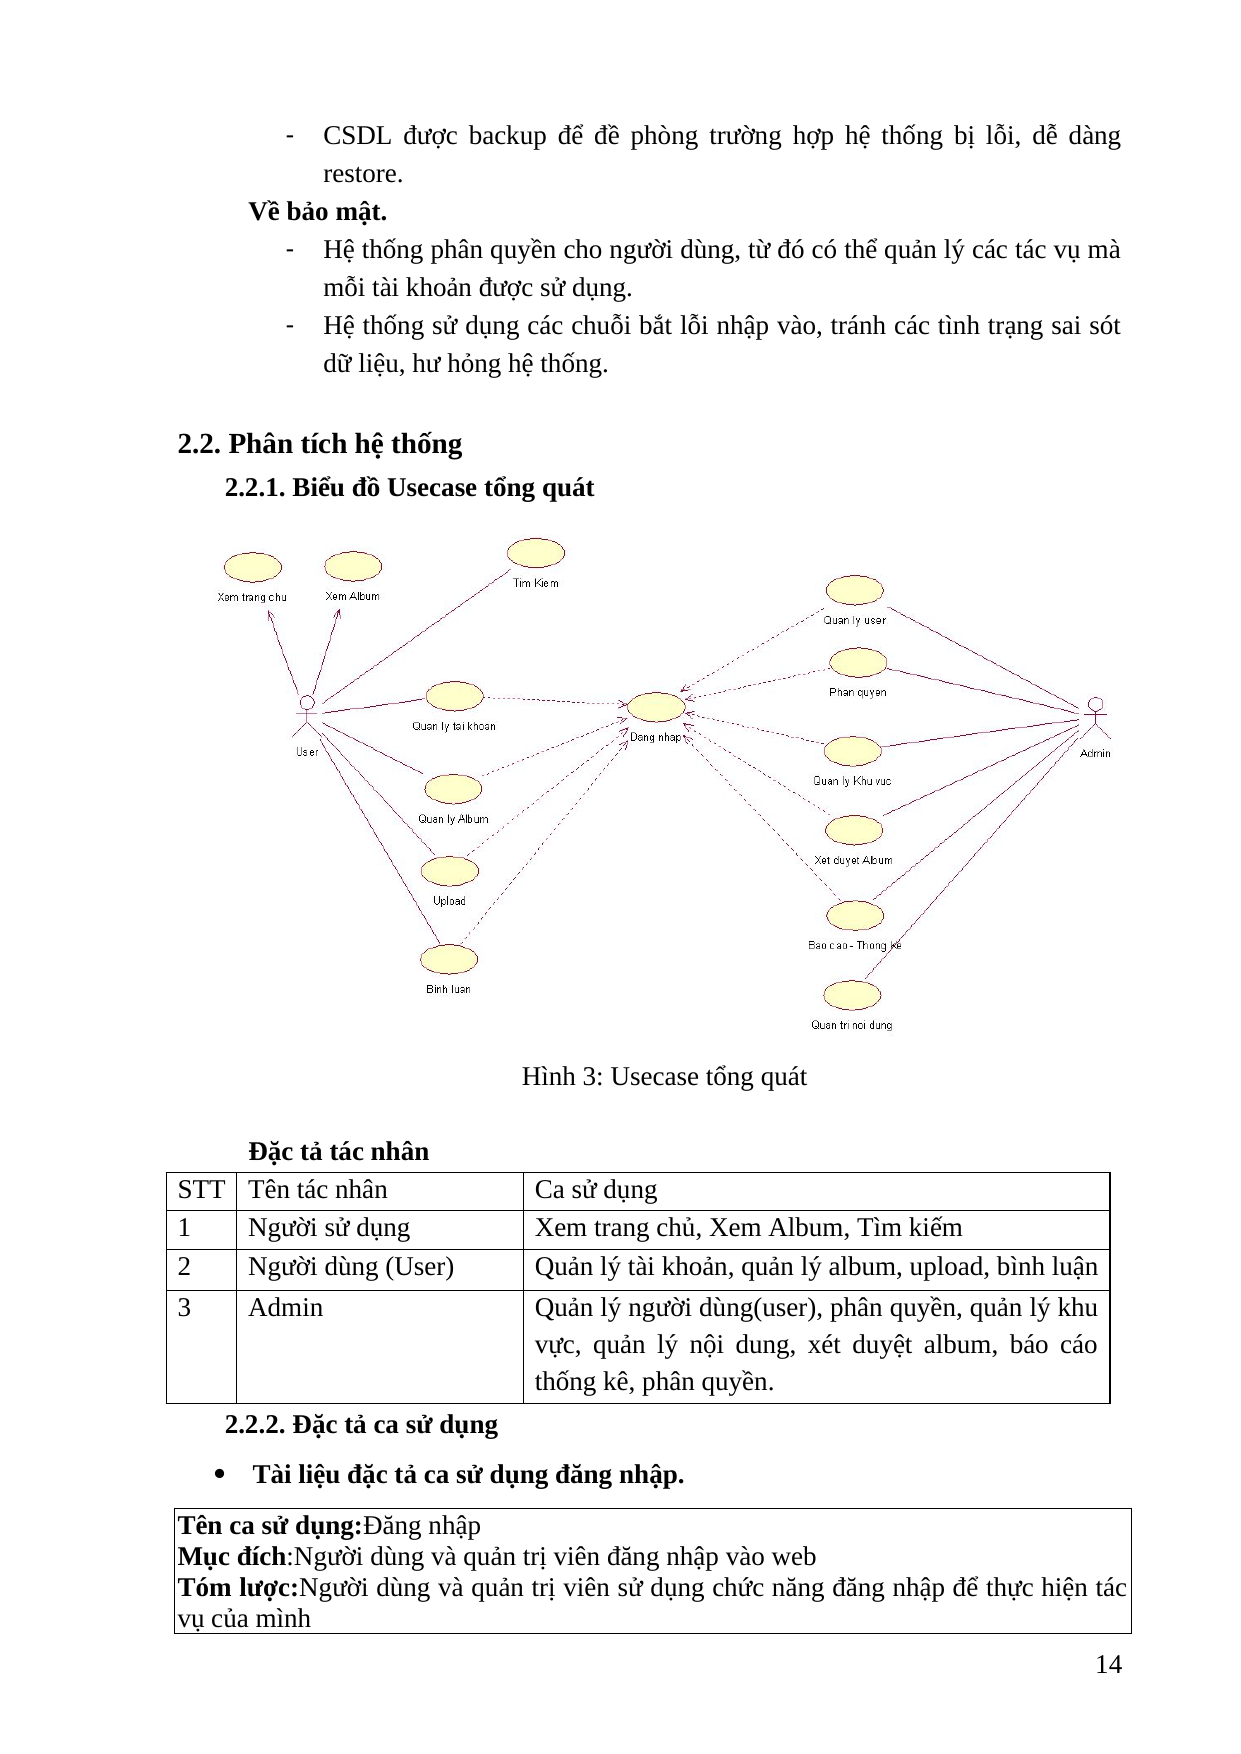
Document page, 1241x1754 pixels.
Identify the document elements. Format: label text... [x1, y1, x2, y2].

text Về bảo mật. [177, 194, 1122, 226]
table_cell Admin [237, 1291, 523, 1403]
list Hệ thống phân quyền cho người dùng, từ đó có thể quản lý các tác vụ mà mỗi tài khoản được sử dụng. [286, 232, 1122, 302]
subtitle 2.2.2. Đặc tả ca sử dụng [177, 1408, 1122, 1439]
table_cell 3 [167, 1291, 236, 1403]
table_header Ca sử dụng [524, 1173, 1109, 1210]
text Đặc tả tác nhân [177, 1135, 1122, 1166]
picture [206, 507, 1131, 1054]
list Hệ thống sử dụng các chuỗi bắt lỗi nhập vào, tránh các tình trạng sai sót dữ liệu, hư hỏng hệ thống. [286, 308, 1122, 379]
table_cell Người sử dụng [237, 1211, 523, 1249]
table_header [175, 1509, 1131, 1633]
text Hình 3: Usecase tổng quát [177, 1060, 1122, 1091]
table_cell Người dùng (User) [237, 1250, 523, 1290]
subtitle Tài liệu đặc tả ca sử dụng đăng nhập. [215, 1458, 1122, 1489]
table_cell 1 [167, 1211, 236, 1249]
table_cell Xem trang chủ, Xem Album, Tìm kiếm [524, 1211, 1109, 1249]
subtitle 2.2. Phân tích hệ thống [177, 426, 1122, 460]
table_header STT [167, 1173, 236, 1210]
table_cell Quản lý tài khoản, quản lý album, upload, bình luận [524, 1250, 1109, 1290]
subtitle 2.2.1. Biểu đồ Usecase tổng quát [177, 471, 1122, 502]
table_header Tên tác nhân [237, 1173, 523, 1210]
table_cell Quản lý người dùng(user), phân quyền, quản lý khu vực, quản lý nội dung, xét duyệt album, báo cáo thống kê, phân quyền. [524, 1291, 1109, 1403]
list CSDL được backup để đề phòng trường hợp hệ thống bị lỗi, dễ dàng restore. [286, 118, 1122, 188]
table_cell 2 [167, 1250, 236, 1290]
